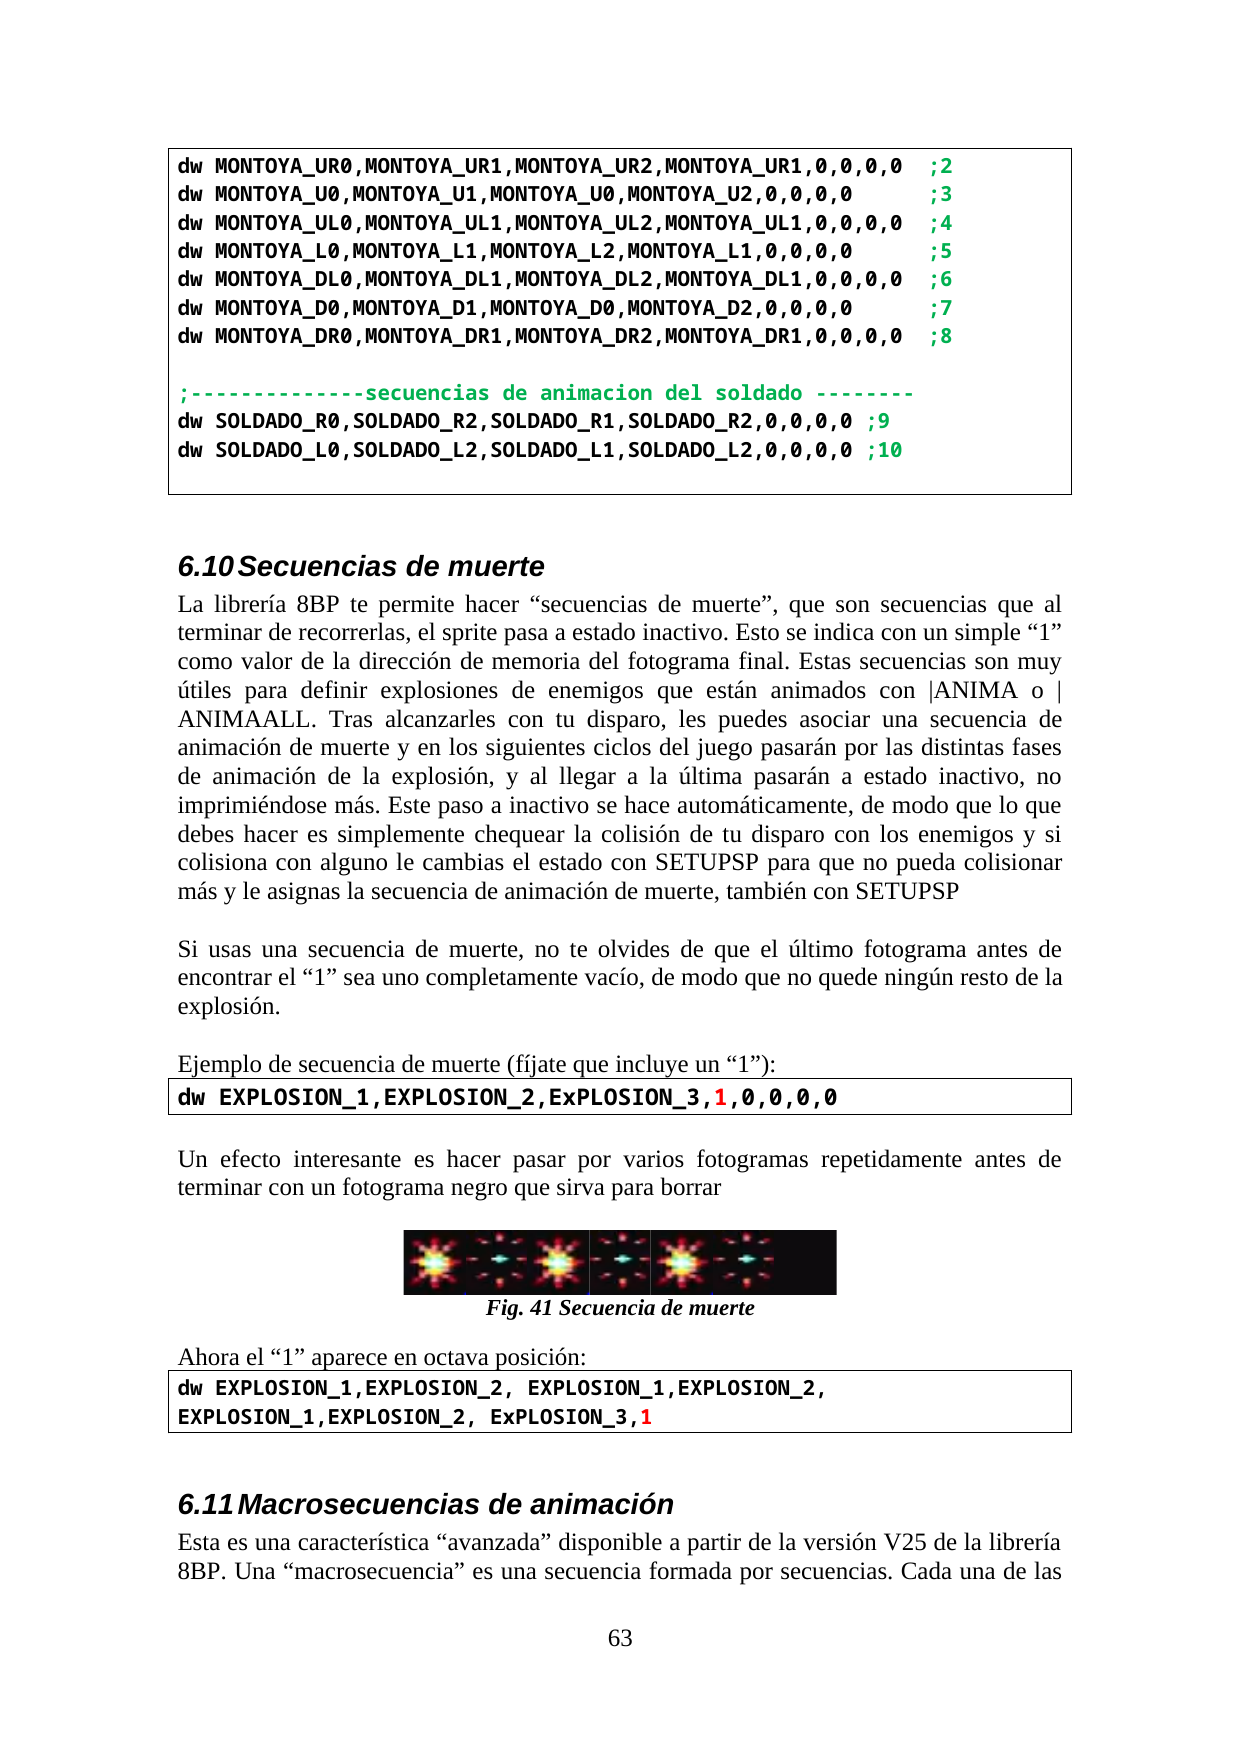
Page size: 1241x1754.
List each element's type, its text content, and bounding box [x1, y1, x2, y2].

text dw MONTOYA_U0,MONTOYA_U1,MONTOYA_U0,MONTOYA_U2,0,0,0,0 ;3 [177, 179, 1063, 208]
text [177, 1527, 1063, 1584]
text dw MONTOYA_DL0,MONTOYA_DL1,MONTOYA_DL2,MONTOYA_DL1,0,0,0,0 ;6 [177, 264, 1063, 293]
text La librería 8BP te permite hacer “secuencias de muerte”, que son secuencias que al terminar de recorrerlas, el sprite pasa a estado inactivo. Esto se indica con un simple “1” como valor de la dirección de memoria del fotograma final. Estas secuencias son muy útiles para definir explosiones de enemigos que están animados con |ANIMA o |ANIMAALL. Tras alcanzarles con tu disparo, les puedes asociar una secuencia de animación de muerte y en los siguientes ciclos del juego pasarán por las distintas fases de animación de la explosión, y al llegar a la última pasarán a estado inactivo, no imprimiéndose más. Este paso a inactivo se hace automáticamente, de modo que lo que debes hacer es simplemente chequear la colisión de tu disparo con los enemigos y si colisiona con alguno le cambias el estado con SETUPSP para que no pueda colisionar más y le asignas la secuencia de animación de muerte, también con SETUPSP [177, 589, 1063, 905]
text Fig. 41 Secuencia de muerte [177, 1294, 1063, 1321]
text dw MONTOYA_UL0,MONTOYA_UL1,MONTOYA_UL2,MONTOYA_UL1,0,0,0,0 ;4 [177, 208, 1063, 236]
text Un efecto interesante es hacer pasar por varios fotogramas repetidamente antes de terminar con un fotograma negro que sirva para borrar [177, 1144, 1063, 1201]
text dw MONTOYA_L0,MONTOYA_L1,MONTOYA_L2,MONTOYA_L1,0,0,0,0 ;5 [177, 236, 1063, 264]
text dw MONTOYA_D0,MONTOYA_D1,MONTOYA_D0,MONTOYA_D2,0,0,0,0 ;7 [177, 293, 1063, 321]
picture [403, 1230, 837, 1295]
text dw MONTOYA_UR0,MONTOYA_UR1,MONTOYA_UR2,MONTOYA_UR1,0,0,0,0 ;2 [169, 149, 1071, 179]
text dw SOLDADO_L0,SOLDADO_L2,SOLDADO_L1,SOLDADO_L2,0,0,0,0 ;10 [177, 435, 1063, 463]
text dw MONTOYA_DR0,MONTOYA_DR1,MONTOYA_DR2,MONTOYA_DR1,0,0,0,0 ;8 [177, 321, 1063, 350]
text ;--------------secuencias de animacion del soldado -------- [177, 378, 1063, 407]
text dw SOLDADO_R0,SOLDADO_R2,SOLDADO_R1,SOLDADO_R2,0,0,0,0 ;9 [177, 407, 1063, 435]
subtitle Macrosecuencias de animación [177, 1487, 1063, 1521]
text Ejemplo de secuencia de muerte (fíjate que incluye un “1”): [177, 1049, 1063, 1077]
text Ahora el “1” aparece en octava posición: [177, 1342, 1063, 1370]
subtitle Secuencias de muerte [177, 549, 1063, 582]
text dw EXPLOSION_1,EXPLOSION_2,ExPLOSION_3,1,0,0,0,0 [169, 1079, 1071, 1114]
text Si usas una secuencia de muerte, no te olvides de que el último fotograma antes de encontrar el “1” sea uno completamente vacío, de modo que no quede ningún resto de la explosión. [177, 934, 1063, 1020]
text dw EXPLOSION_1,EXPLOSION_2, EXPLOSION_1,EXPLOSION_2, EXPLOSION_1,EXPLOSION_2, ExPLOSION_3,1 [169, 1371, 1071, 1432]
